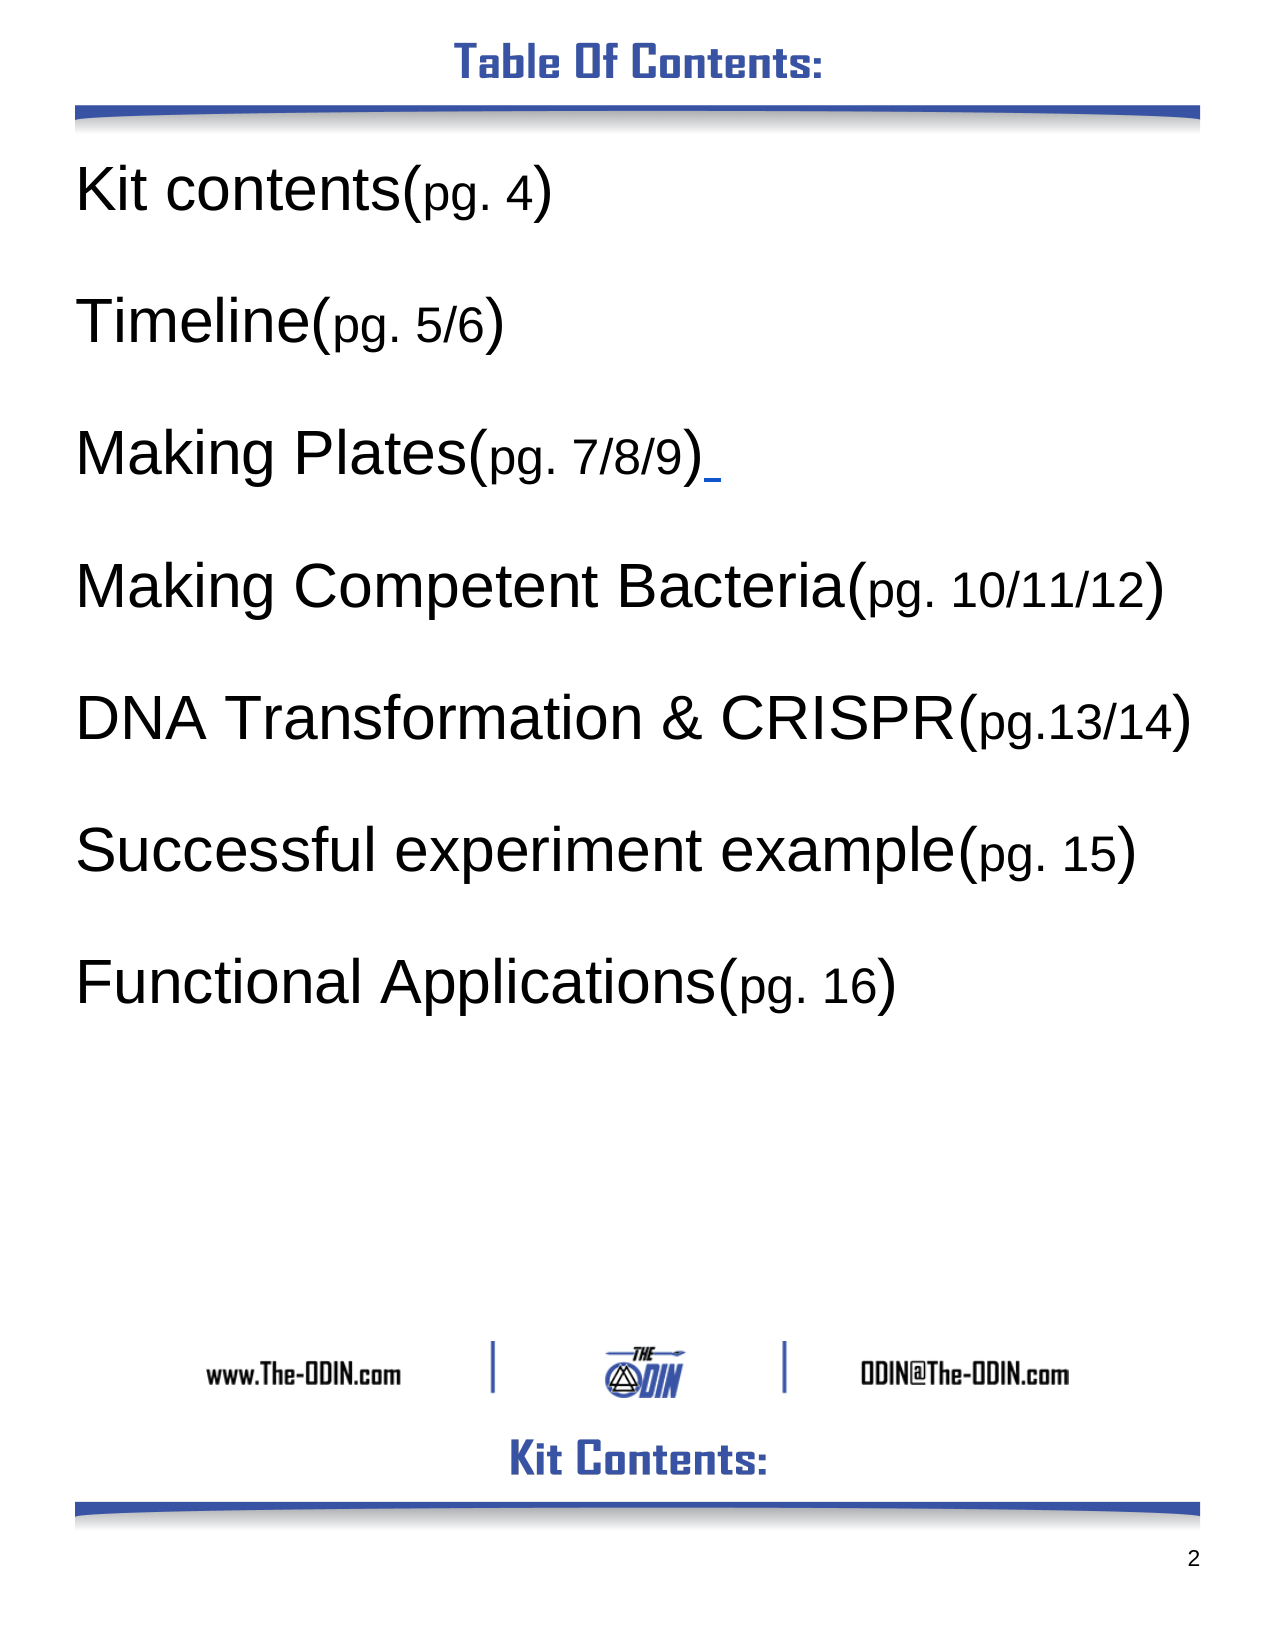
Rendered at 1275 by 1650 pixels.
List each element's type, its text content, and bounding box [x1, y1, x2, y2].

picture [206, 1341, 1069, 1398]
subtitle Timeline(pg. 5/6) [75, 284, 1200, 356]
subtitle Functional Applications(pg. 16) [75, 945, 1200, 1017]
subtitle Making Competent Bacteria(pg. 10/11/12) [75, 548, 1200, 620]
subtitle Kit contents(pg. 4) [75, 152, 1200, 223]
picture [75, 37, 1200, 134]
subtitle Successful experiment example(pg. 15) [75, 813, 1200, 885]
subtitle DNA Transformation & CRISPR(pg.13/14) [75, 681, 1200, 753]
picture [75, 1434, 1200, 1531]
subtitle Making Plates(pg. 7/8/9) [75, 416, 1200, 488]
